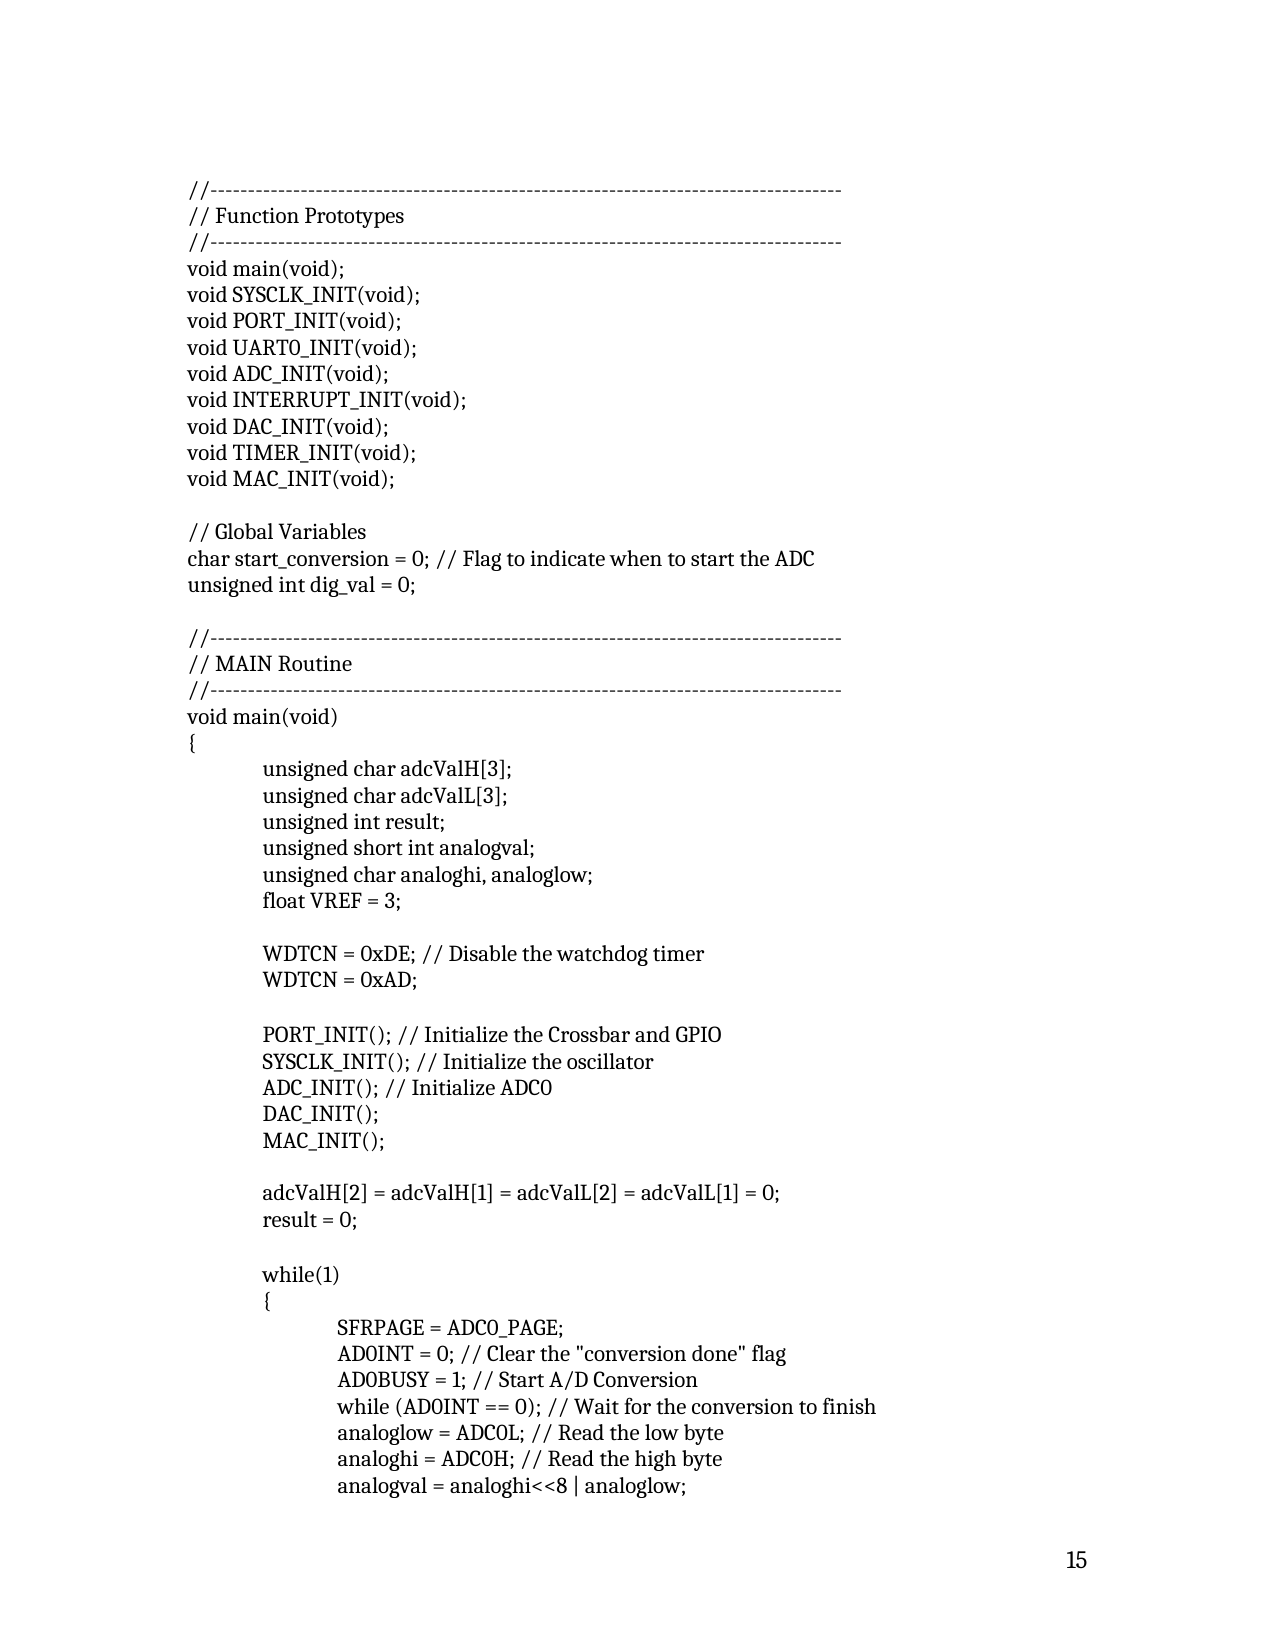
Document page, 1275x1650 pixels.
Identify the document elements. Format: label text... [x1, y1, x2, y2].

text unsigned char adcValH[3]; [187, 756, 1087, 782]
text SFRPAGE = ADC0_PAGE; [187, 1314, 1087, 1341]
text { [187, 730, 1087, 756]
text // Function Prototypes [187, 203, 1087, 229]
text unsigned char analoghi, analoglow; [187, 862, 1087, 888]
text //------------------------------------------------------------------------------------ [187, 624, 1087, 651]
text AD0BUSY = 1; // Start A/D Conversion [187, 1367, 1087, 1393]
text unsigned char adcValL[3]; [187, 782, 1087, 809]
text // MAIN Routine [187, 651, 1087, 677]
text AD0INT = 0; // Clear the "conversion done" flag [187, 1341, 1087, 1367]
text analogval = analoghi<<8 | analoglow; [187, 1472, 1087, 1499]
text unsigned int dig_val = 0; [187, 572, 1087, 598]
text // Global Variables [187, 519, 1087, 545]
text void INTERRUPT_INIT(void); [187, 387, 1087, 413]
text void main(void); [187, 255, 1087, 282]
text while (AD0INT == 0); // Wait for the conversion to finish [187, 1393, 1087, 1420]
text ADC_INIT(); // Initialize ADC0 [187, 1075, 1087, 1101]
text DAC_INIT(); [187, 1101, 1087, 1127]
text SYSCLK_INIT(); // Initialize the oscillator [187, 1048, 1087, 1075]
text while(1) [187, 1262, 1087, 1288]
text void TIMER_INIT(void); [187, 440, 1087, 466]
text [187, 229, 1087, 255]
text void UART0_INIT(void); [187, 334, 1087, 361]
text void PORT_INIT(void); [187, 308, 1087, 334]
text analoglow = ADC0L; // Read the low byte [187, 1420, 1087, 1446]
text unsigned short int analogval; [187, 835, 1087, 862]
text void MAC_INIT(void); [187, 466, 1087, 493]
text unsigned int result; [187, 809, 1087, 835]
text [187, 176, 1087, 203]
text void DAC_INIT(void); [187, 413, 1087, 440]
text WDTCN = 0xAD; [187, 967, 1087, 993]
text void SYSCLK_INIT(void); [187, 282, 1087, 308]
text //------------------------------------------------------------------------------------ [187, 677, 1087, 703]
text adcValH[2] = adcValH[1] = adcValL[2] = adcValL[1] = 0; [187, 1180, 1087, 1207]
text result = 0; [187, 1207, 1087, 1233]
text char start_conversion = 0; // Flag to indicate when to start the ADC [187, 545, 1087, 572]
text WDTCN = 0xDE; // Disable the watchdog timer [187, 941, 1087, 967]
text PORT_INIT(); // Initialize the Crossbar and GPIO [187, 1022, 1087, 1048]
text MAC_INIT(); [187, 1127, 1087, 1154]
text void ADC_INIT(void); [187, 361, 1087, 387]
text analoghi = ADC0H; // Read the high byte [187, 1446, 1087, 1472]
text float VREF = 3; [187, 888, 1087, 914]
text { [187, 1288, 1087, 1314]
text void main(void) [187, 703, 1087, 730]
